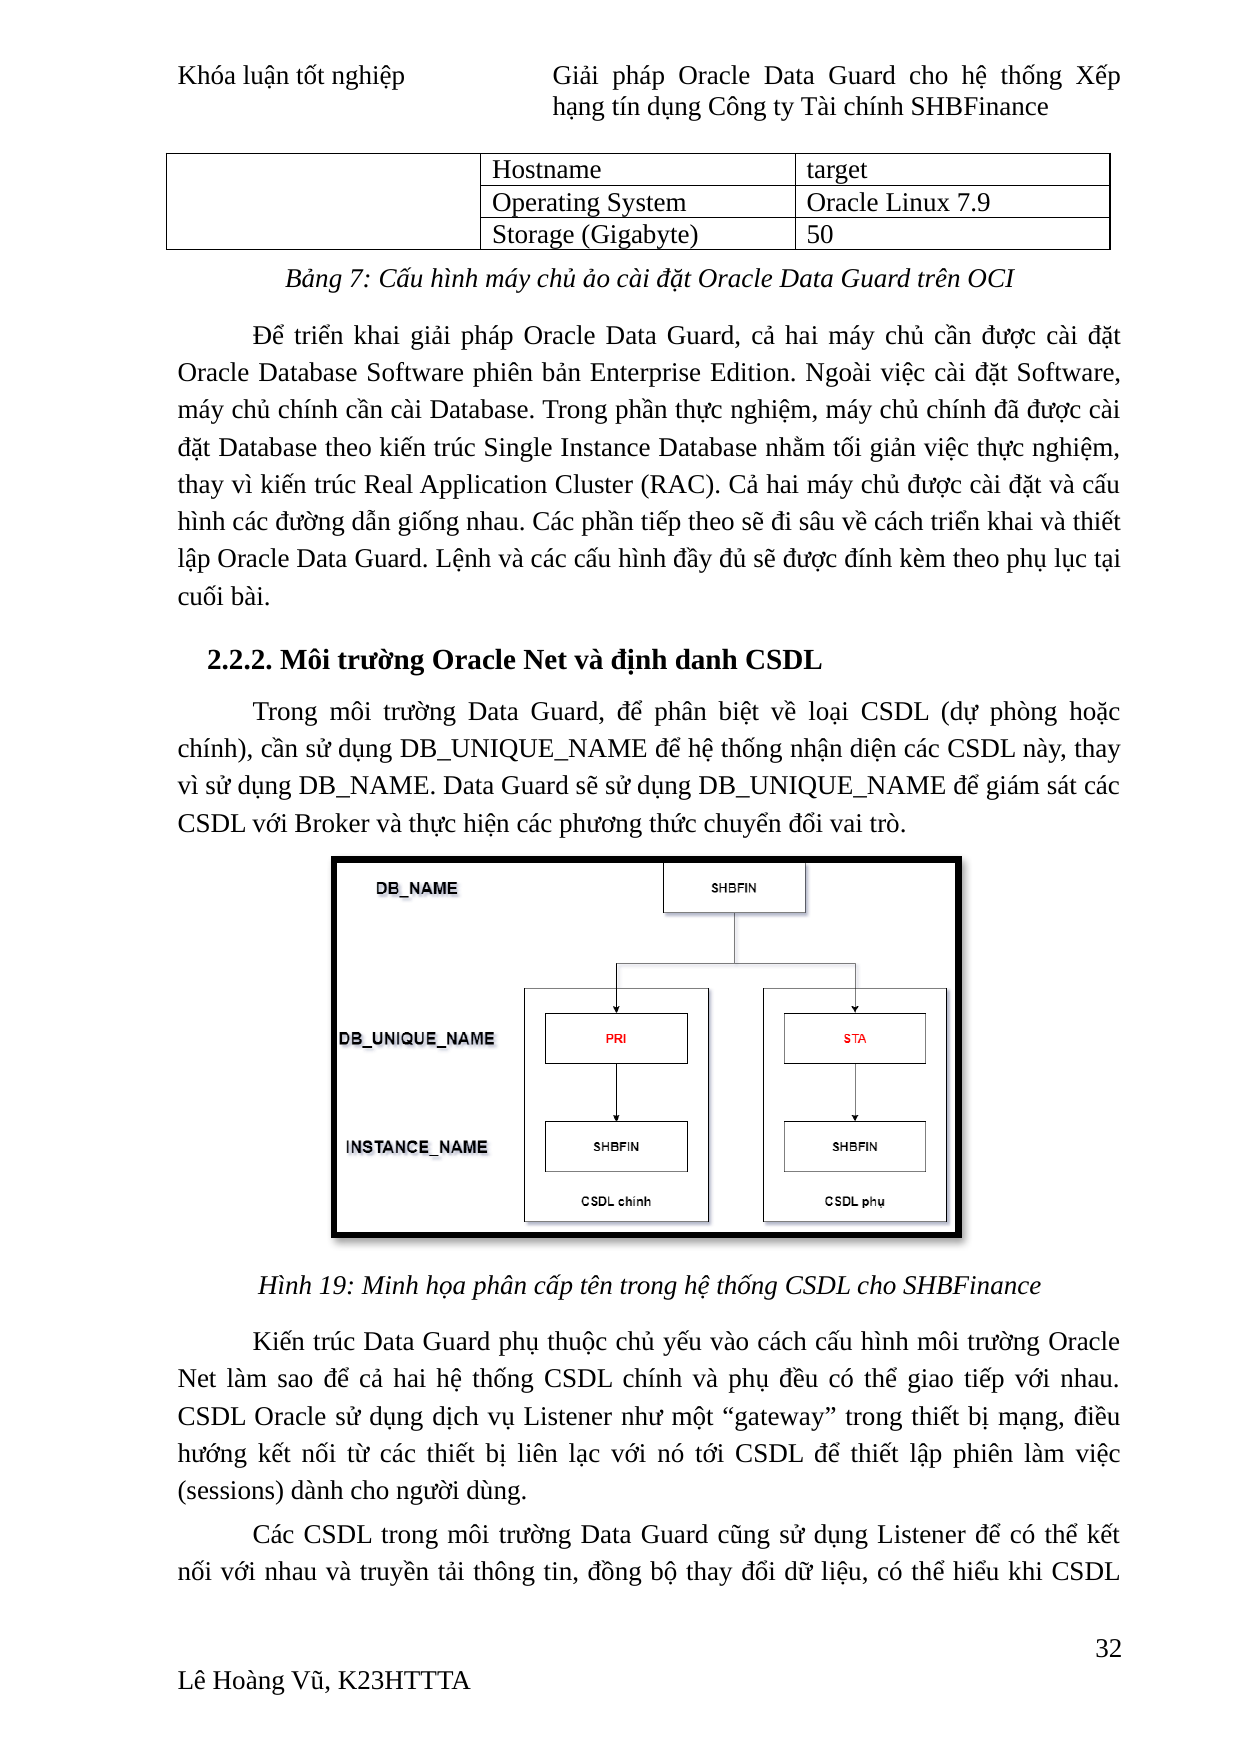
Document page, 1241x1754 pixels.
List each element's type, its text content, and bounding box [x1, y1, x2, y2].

text Trong môi trường Data Guard, để phân biệt về loại CSDL (dự phòng hoặc chính), cần sử dụng DB_UNIQUE_NAME để hệ thống nhận diện các CSDL này, thay vì sử dụng DB_NAME. Data Guard sẽ sử dụng DB_UNIQUE_NAME để giám sát các CSDL với Broker và thực hiện các phương thức chuyển đổi vai trò. [177, 695, 1122, 838]
picture [337, 863, 955, 1232]
text Để triển khai giải pháp Oracle Data Guard, cả hai máy chủ cần được cài đặt Oracle Database Software phiên bản Enterprise Edition. Ngoài việc cài đặt Software, máy chủ chính cần cài Database. Trong phần thực nghiệm, máy chủ chính đã được cài đặt Database theo kiến trúc Single Instance Database nhằm tối giản việc thực nghiệm, thay vì kiến trúc Real Application Cluster (RAC). Cả hai máy chủ được cài đặt và cấu hình các đường dẫn giống nhau. Các phần tiếp theo sẽ đi sâu về cách triển khai và thiết lập Oracle Data Guard. Lệnh và các cấu hình đầy đủ sẽ được đính kèm theo phụ lục tại cuối bài. [177, 319, 1122, 611]
text Môi trường Oracle Net và định danh CSDL [177, 642, 1122, 676]
text Hình 19: Minh họa phân cấp tên trong hệ thống CSDL cho SHBFinance [177, 1269, 1122, 1300]
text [177, 1518, 1122, 1586]
table_cell Storage (Gigabyte) [481, 218, 795, 249]
text Kiến trúc Data Guard phụ thuộc chủ yếu vào cách cấu hình môi trường Oracle Net làm sao để cả hai hệ thống CSDL chính và phụ đều có thể giao tiếp với nhau. CSDL Oracle sử dụng dịch vụ Listener như một “gateway” trong thiết bị mạng, điều hướng kết nối từ các thiết bị liên lạc với nó tới CSDL để thiết lập phiên làm việc (sessions) dành cho người dùng. [177, 1325, 1122, 1506]
table_cell Oracle Linux 7.9 [796, 186, 1109, 217]
table_cell Hostname [481, 154, 795, 185]
text Bảng 7: Cấu hình máy chủ ảo cài đặt Oracle Data Guard trên OCI [177, 263, 1122, 294]
table_cell Operating System [481, 186, 795, 217]
table_cell target [796, 154, 1109, 185]
table_cell 50 [796, 218, 1109, 249]
